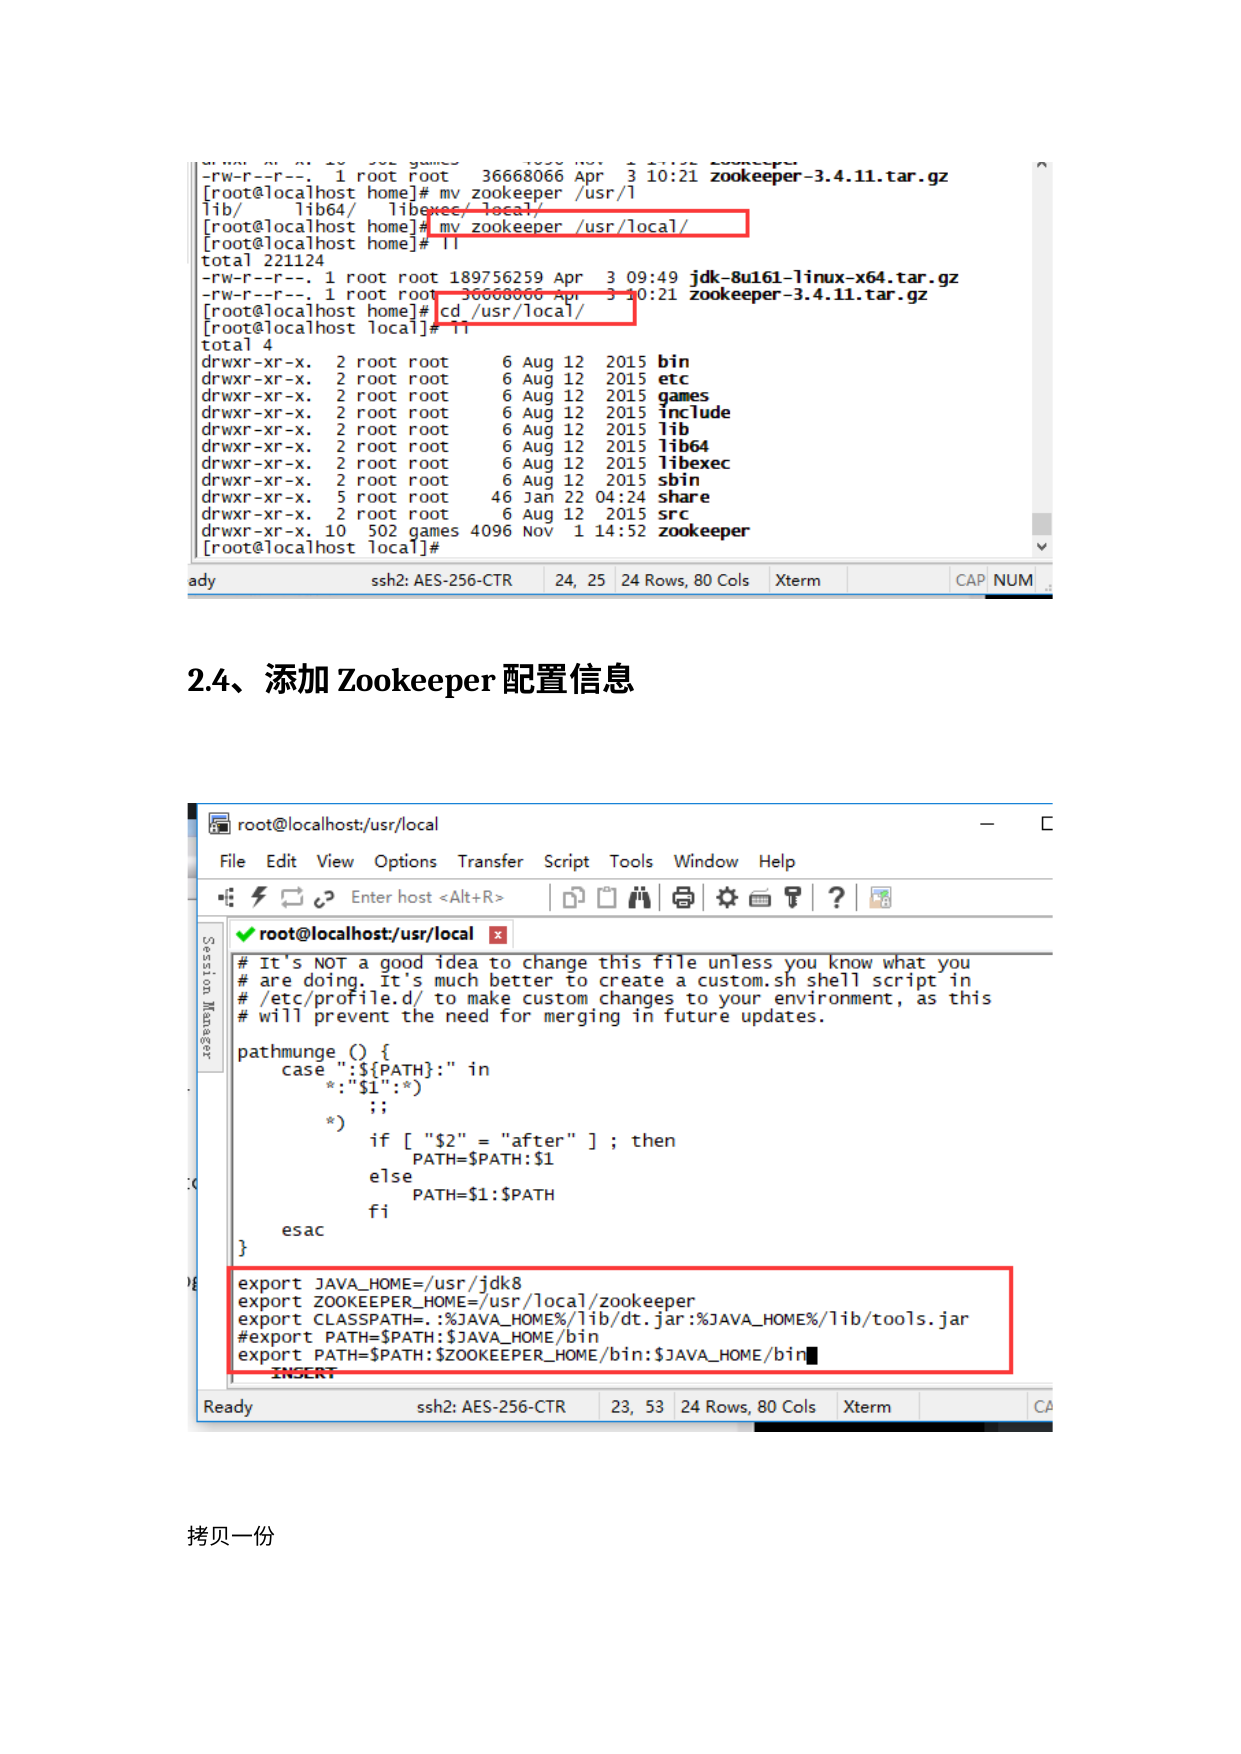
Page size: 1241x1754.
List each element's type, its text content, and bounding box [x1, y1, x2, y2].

picture [187, 803, 1053, 1432]
subtitle 2.4、添加Zookeeper配置信息 [187, 644, 1053, 709]
picture [187, 162, 1053, 599]
text 拷贝一份 [187, 1519, 1053, 1551]
